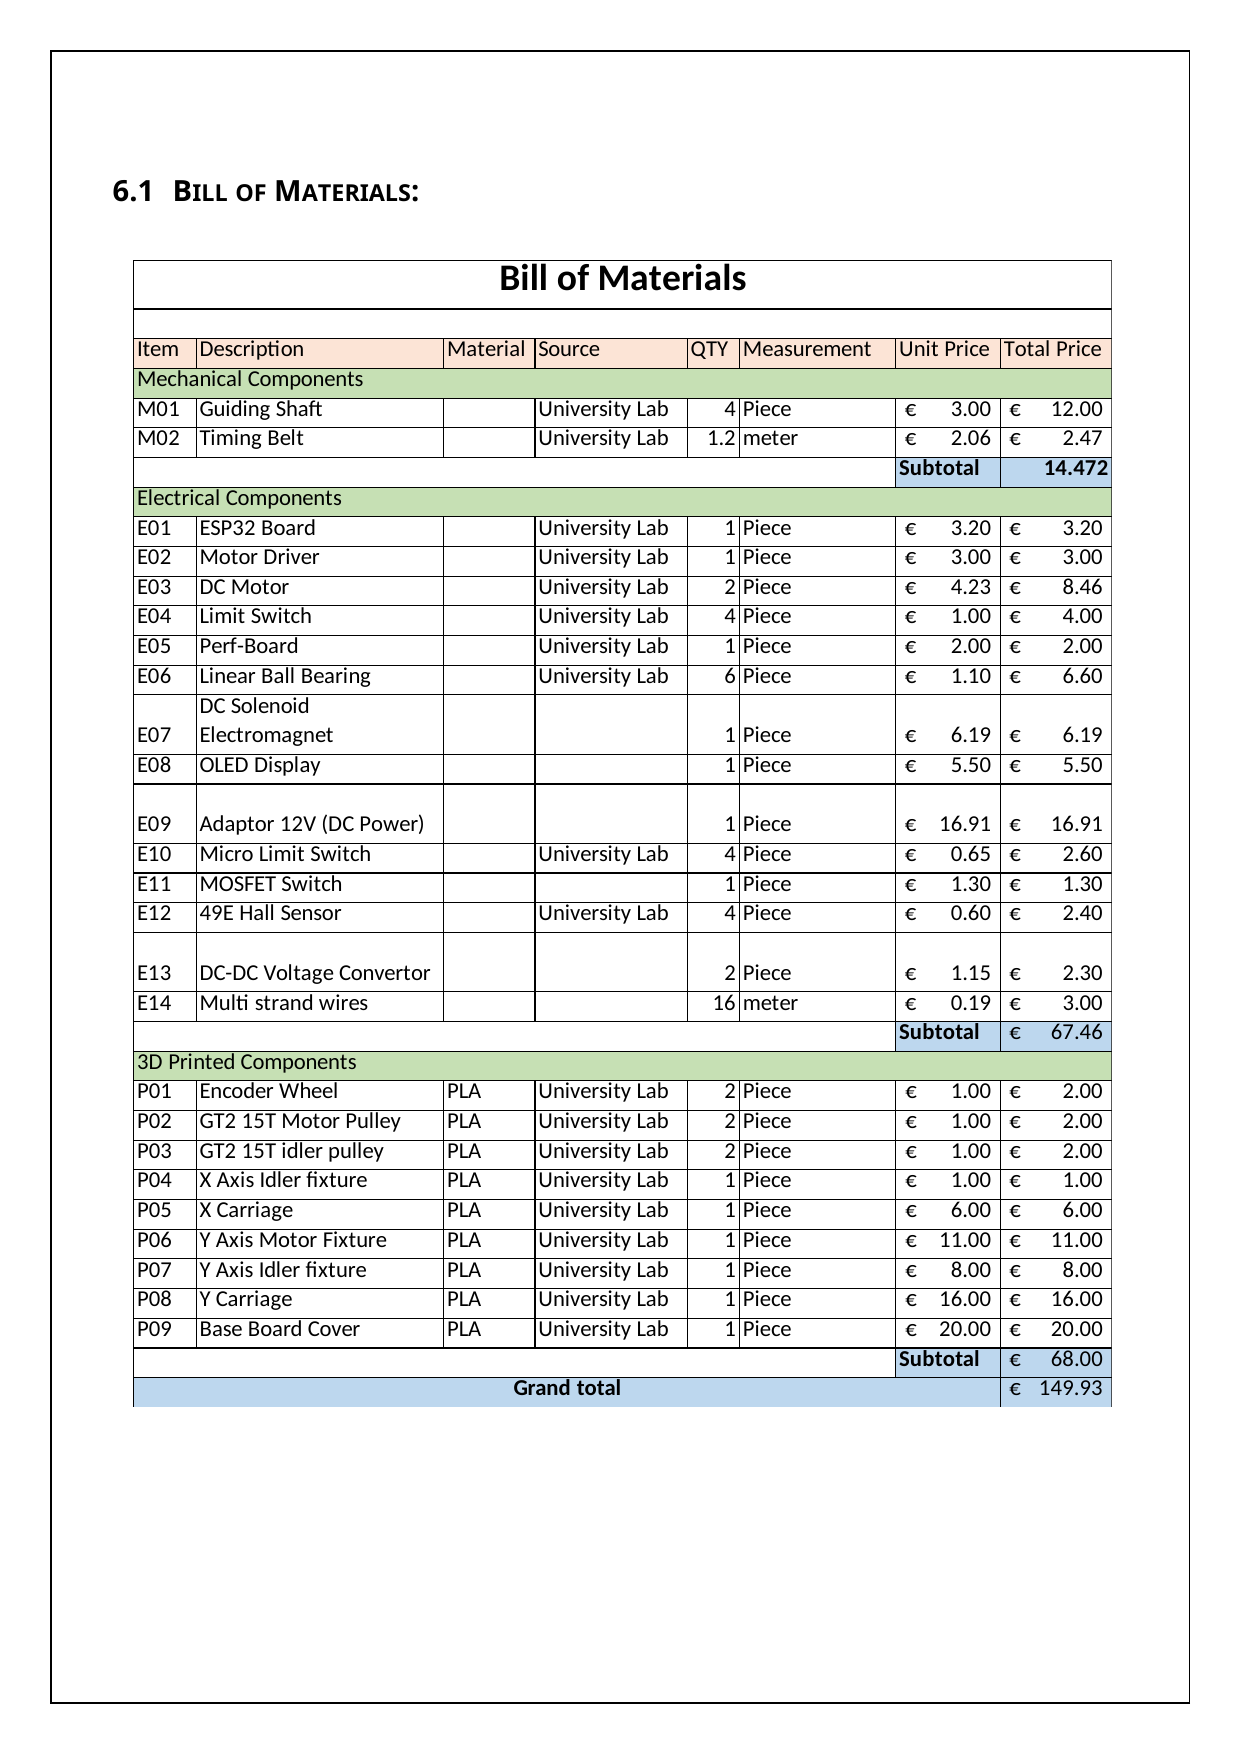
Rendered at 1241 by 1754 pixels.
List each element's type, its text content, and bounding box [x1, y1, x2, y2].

subtitle Bill of Materials: [112, 170, 1128, 210]
